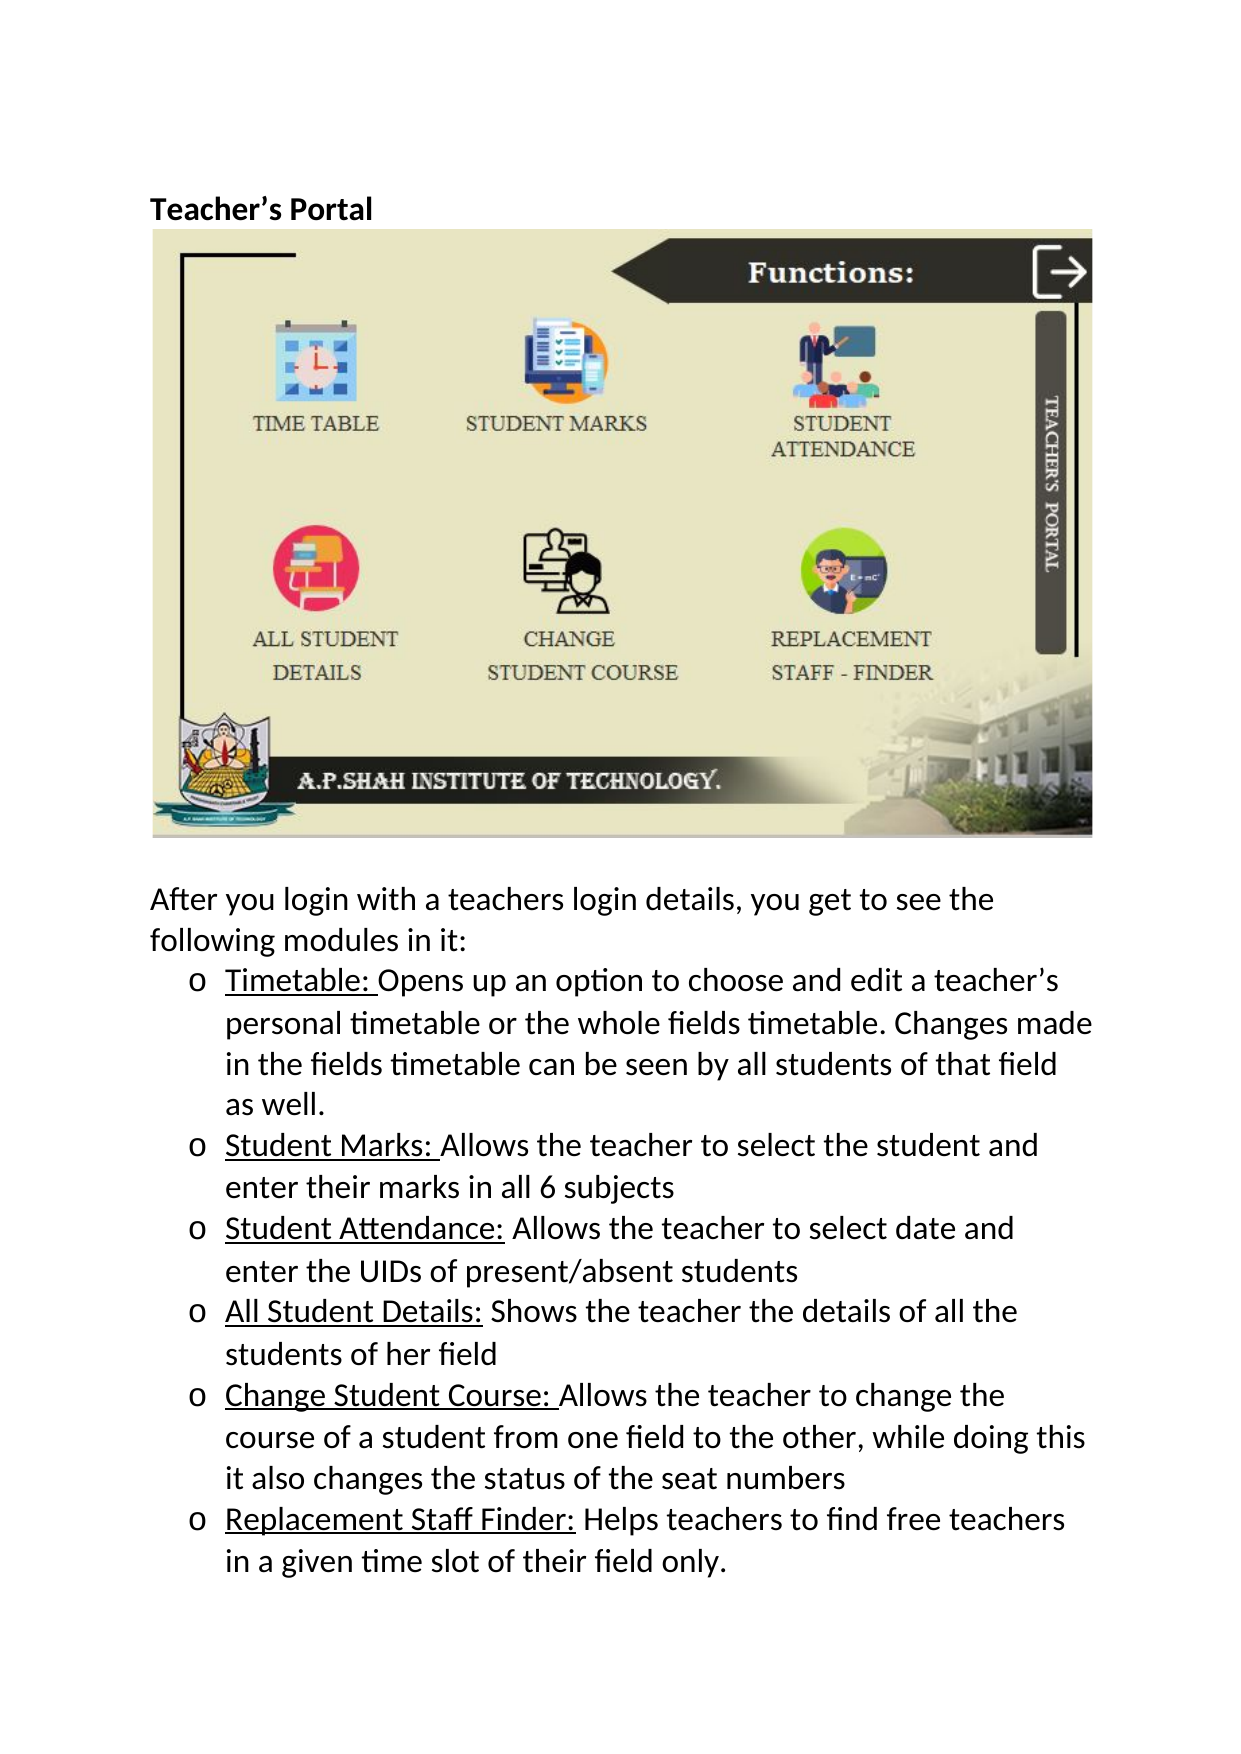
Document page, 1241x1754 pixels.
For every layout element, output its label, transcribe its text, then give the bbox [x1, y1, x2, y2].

text Teacher’s Portal [150, 188, 1095, 229]
text After you login with a teachers login details, you get to see the following modules in it: [150, 878, 1095, 959]
list Student Marks: Allows the teacher to select the student and enter their marks in all 6 subjects [187, 1124, 1095, 1207]
list All Student Details: Shows the teacher the details of all the students of her field [187, 1290, 1095, 1374]
picture [152, 229, 1093, 838]
list Change Student Course: Allows the teacher to change the course of a student from one field to the other, while doing this it also changes the status of the seat numbers [187, 1374, 1095, 1498]
list Timetable: Opens up an option to choose and edit a teacher’s personal timetable or the whole fields timetable. Changes made in the fields timetable can be seen by all students of that field as well. [187, 959, 1095, 1124]
list Replacement Staff Finder: Helps teachers to find free teachers in a given time slot of their field only. [187, 1498, 1095, 1581]
list Student Attendance: Allows the teacher to select date and enter the UIDs of present/absent students [187, 1207, 1095, 1290]
